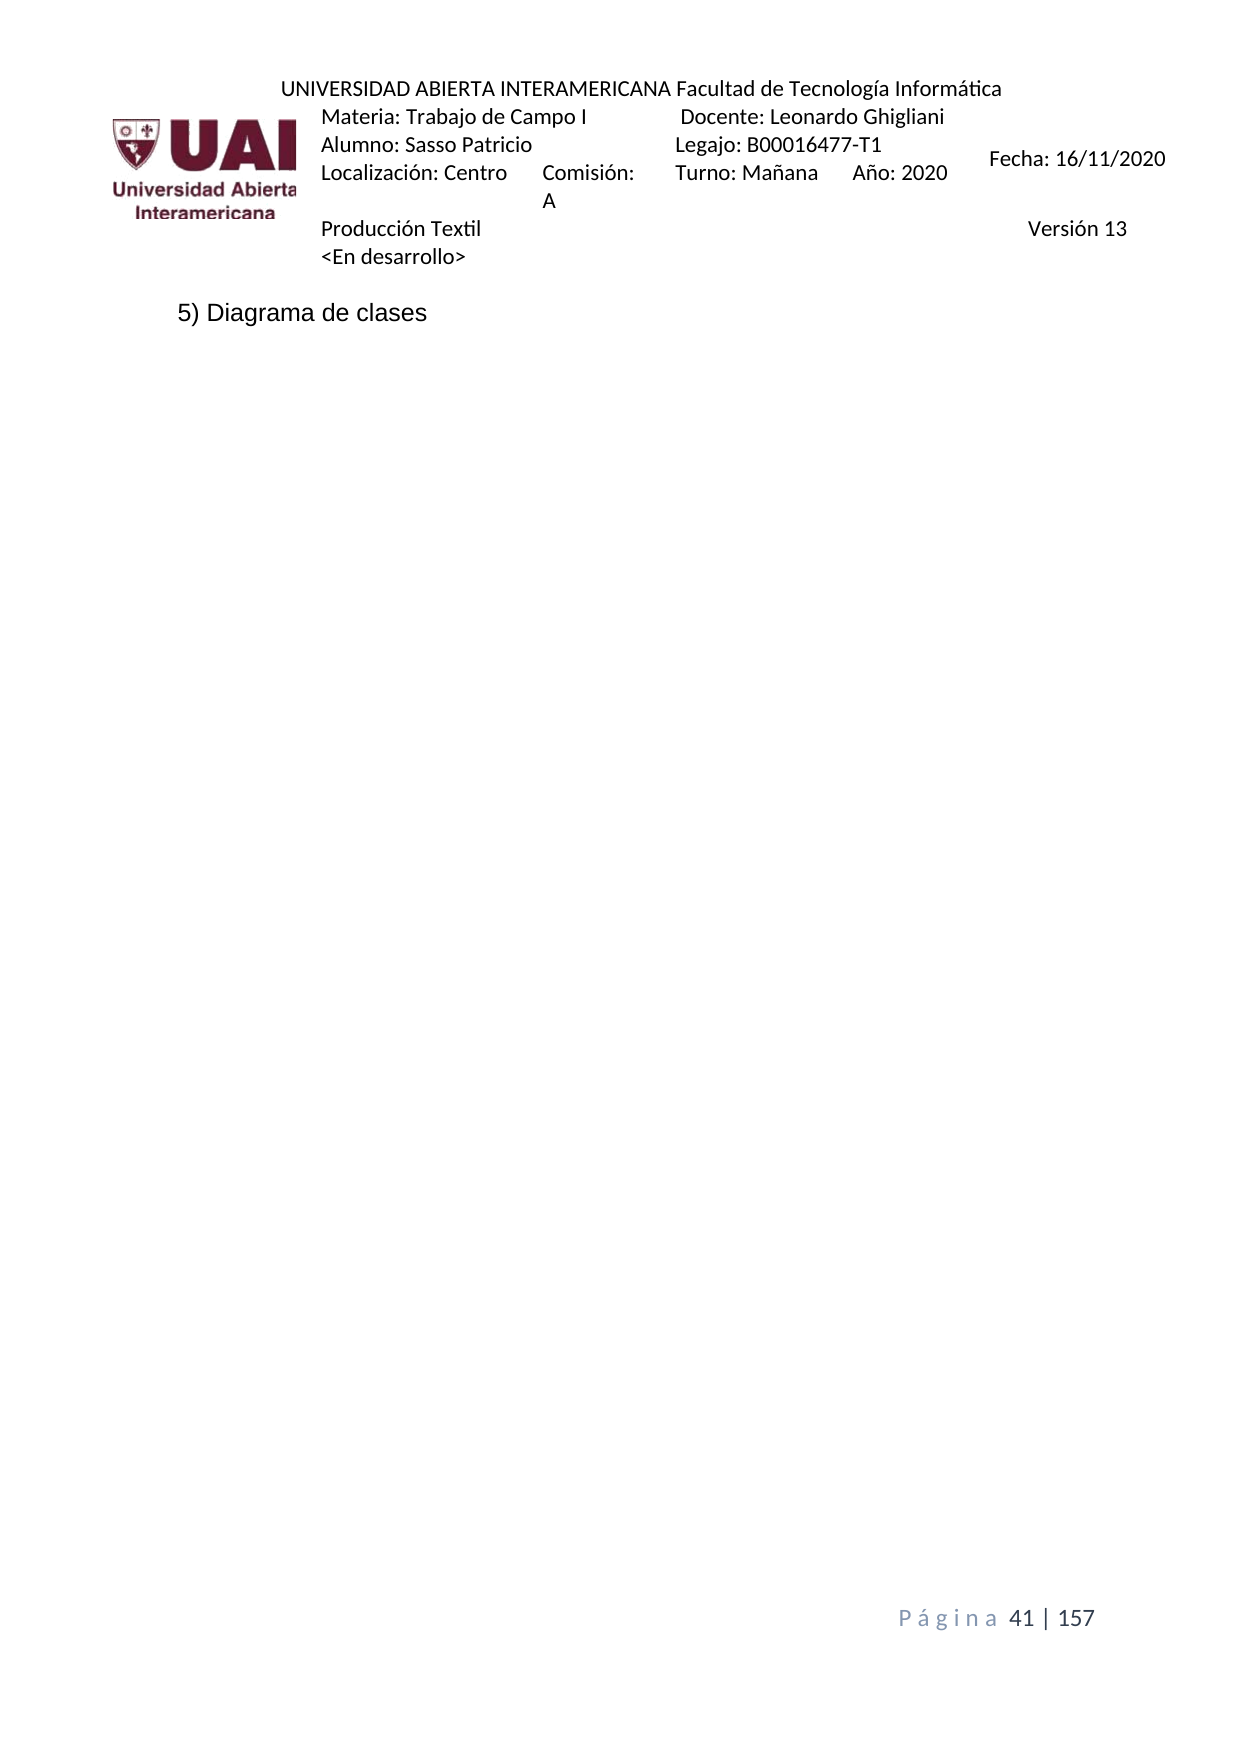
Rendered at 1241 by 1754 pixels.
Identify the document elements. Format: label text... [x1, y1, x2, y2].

text 5) Diagrama de clases [177, 298, 1122, 327]
picture [112, 119, 297, 219]
